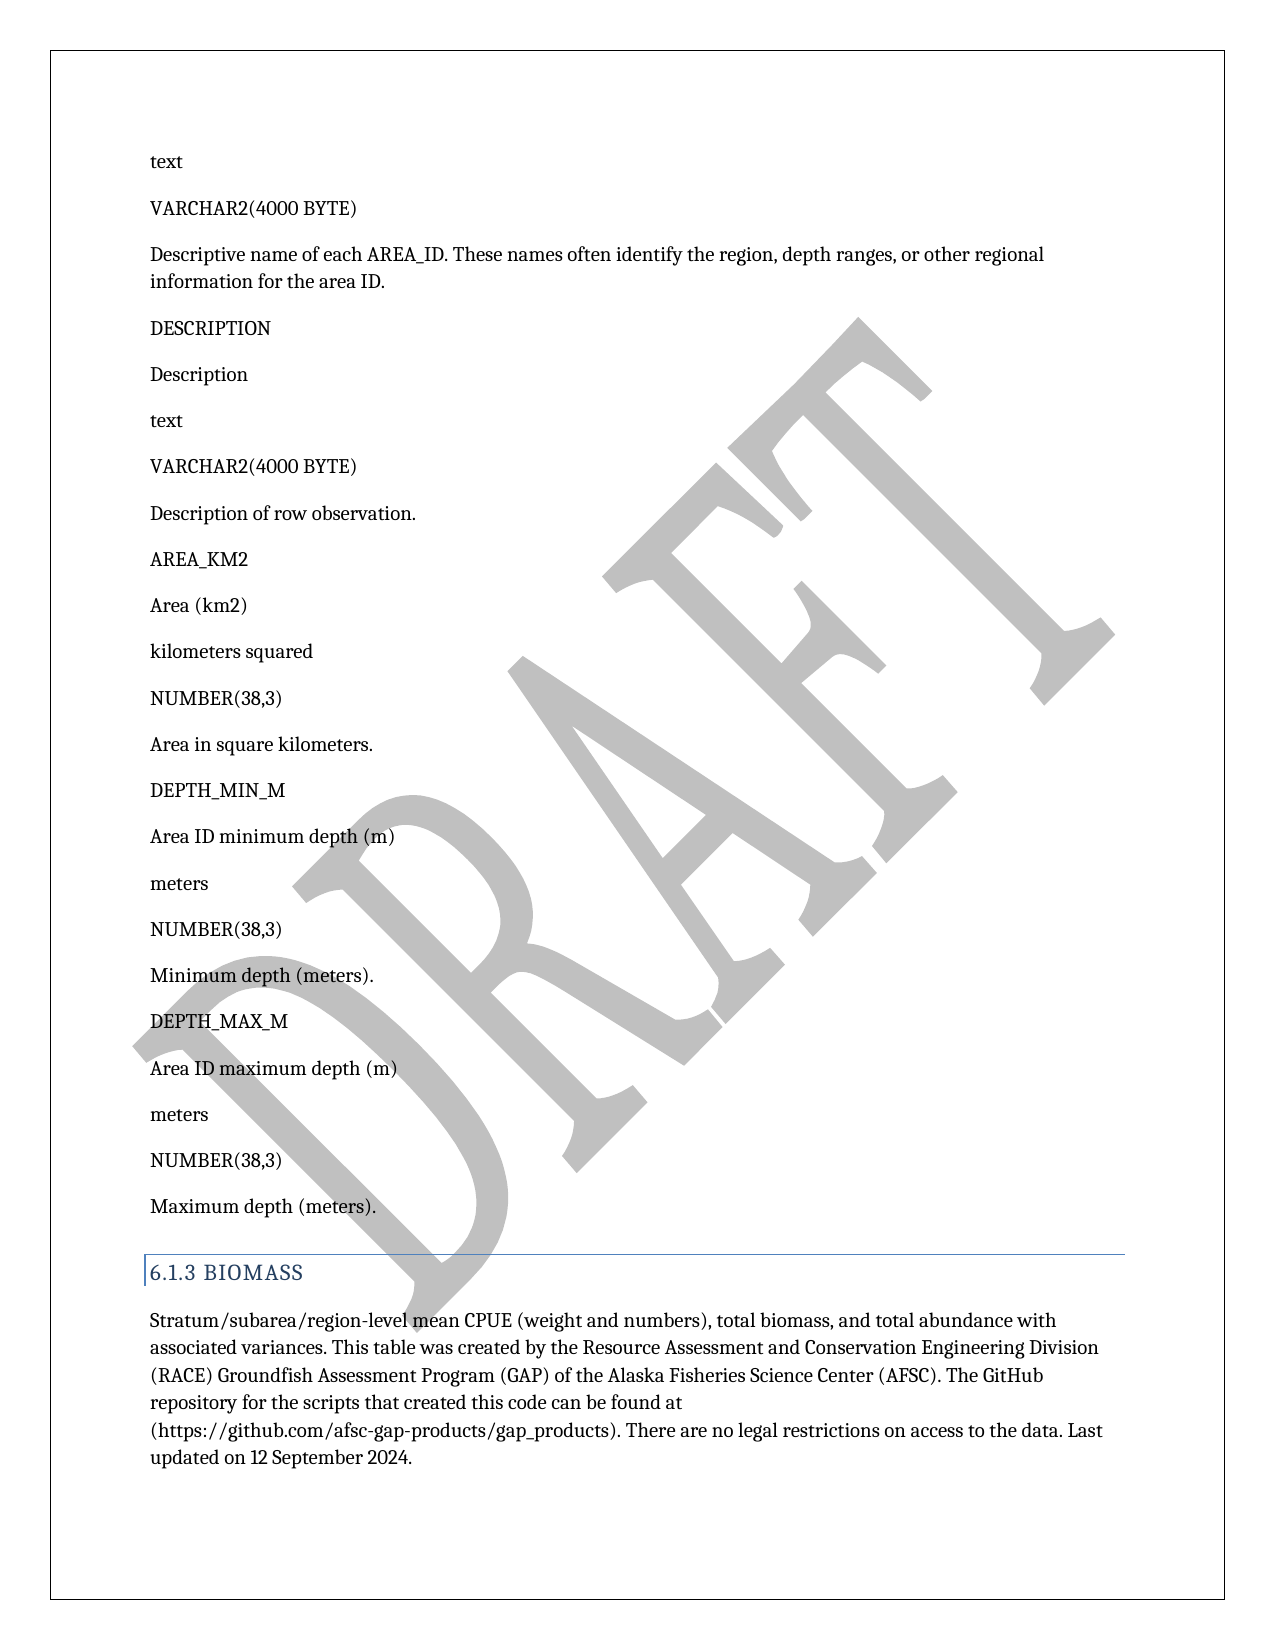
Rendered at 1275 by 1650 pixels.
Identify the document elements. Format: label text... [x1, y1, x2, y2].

text VARCHAR2(4000 BYTE) [150, 196, 1125, 220]
text Area in square kilometers. [150, 732, 1125, 756]
text DEPTH_MAX_M [150, 1010, 1125, 1034]
text VARCHAR2(4000 BYTE) [150, 455, 1125, 479]
text NUMBER(38,3) [150, 917, 1125, 941]
text meters [150, 1102, 1125, 1126]
text Descriptive name of each AREA_ID. These names often identify the region, depth ranges, or other regional information for the area ID. [150, 242, 1125, 294]
text AREA_KM2 [150, 547, 1125, 571]
text text [150, 150, 1125, 174]
text DEPTH_MIN_M [150, 779, 1125, 803]
text Area ID minimum depth (m) [150, 825, 1125, 849]
text Area (km2) [150, 594, 1125, 618]
text kilometers squared [150, 640, 1125, 664]
text Description [150, 362, 1125, 386]
text text [150, 409, 1125, 433]
text Maximum depth (meters). [150, 1195, 1125, 1219]
text NUMBER(38,3) [150, 686, 1125, 710]
text NUMBER(38,3) [150, 1149, 1125, 1173]
text meters [150, 871, 1125, 895]
text Minimum depth (meters). [150, 964, 1125, 988]
text DESCRIPTION [150, 316, 1125, 340]
text Description of row observation. [150, 501, 1125, 525]
text Stratum/subarea/region-level mean CPUE (weight and numbers), total biomass, and total abundance with associated variances. This table was created by the Resource Assessment and Conservation Engineering Division (RACE) Groundfish Assessment Program (GAP) of the Alaska Fisheries Science Center (AFSC). The GitHub repository for the scripts that created this code can be found at (https://github.com/afsc-gap-products/gap_products). There are no legal restrictions on access to the data. Last updated on 12 September 2024. [150, 1308, 1125, 1470]
subtitle 6.1.3 BIOMASS [146, 1255, 1125, 1286]
text Area ID maximum depth (m) [150, 1056, 1125, 1080]
